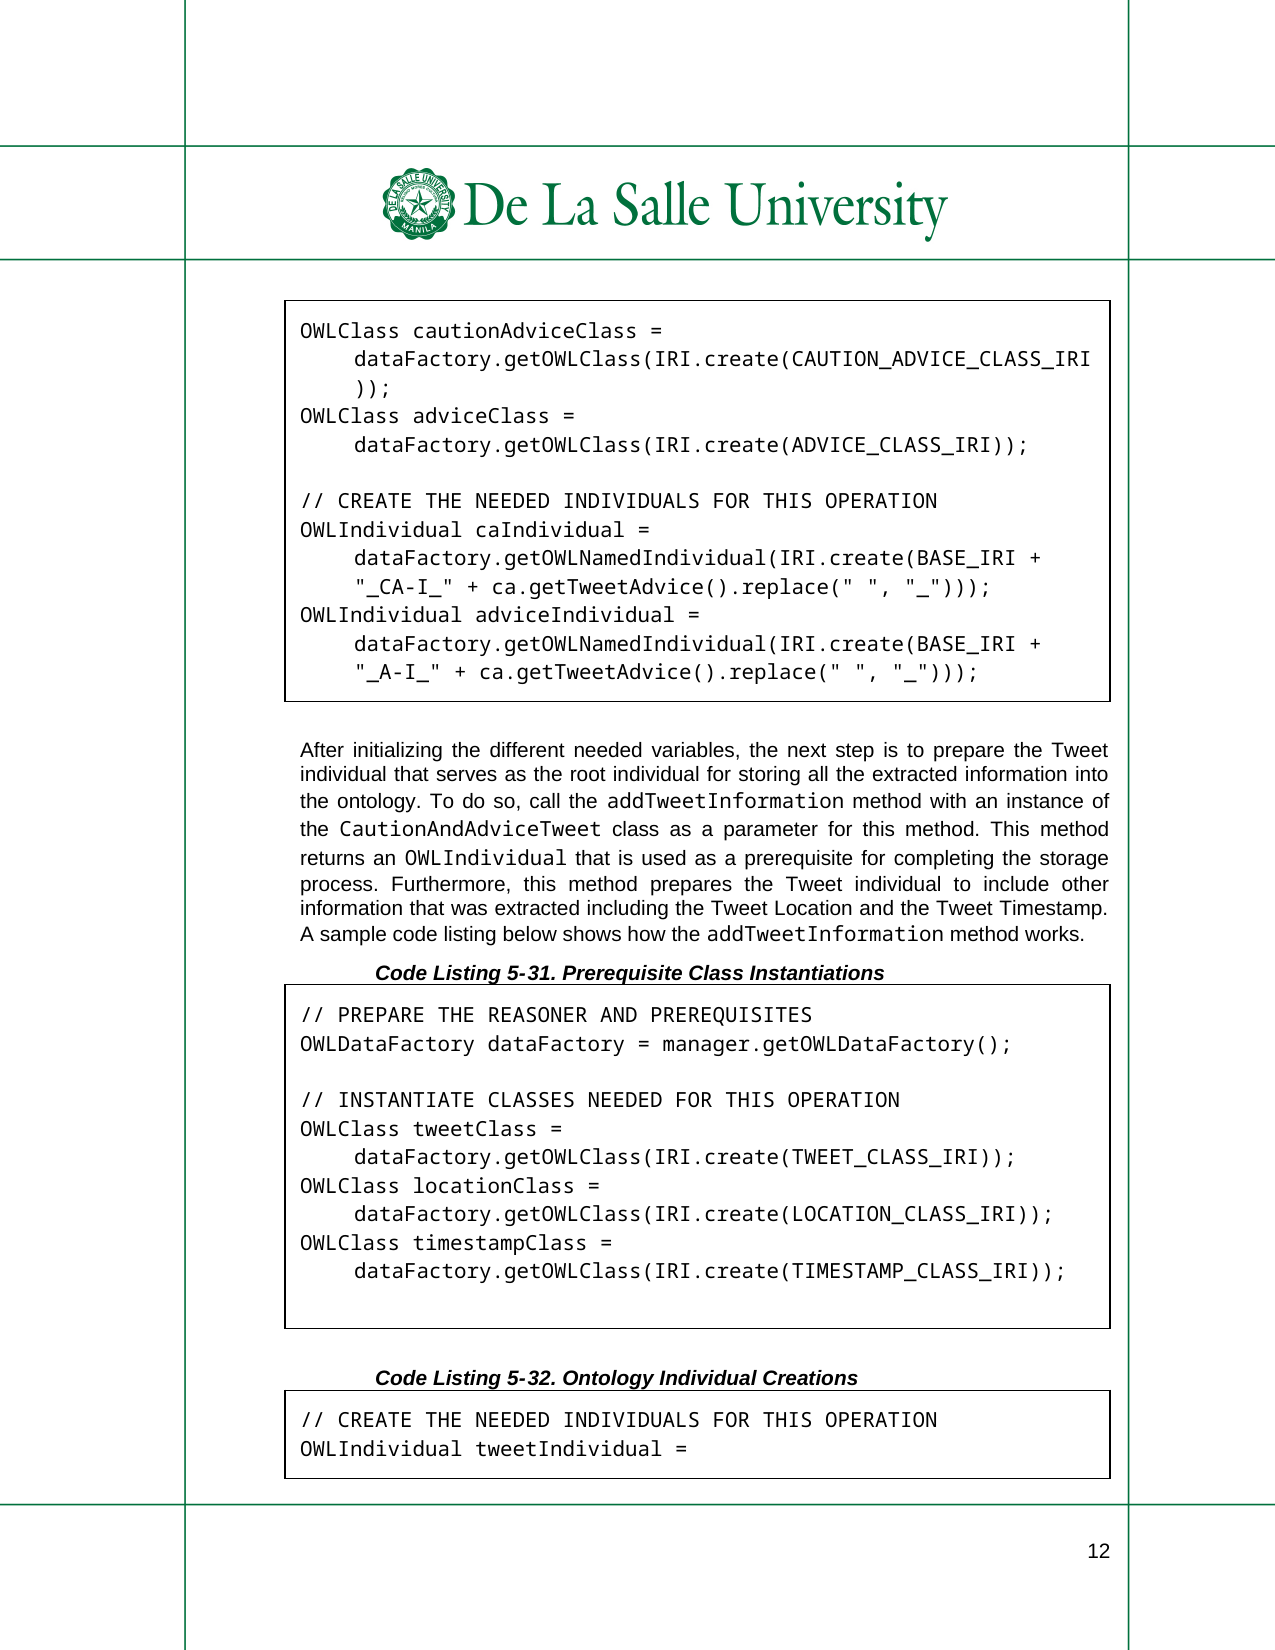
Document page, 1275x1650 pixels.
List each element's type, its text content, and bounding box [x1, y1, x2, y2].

picture [0, 0, 1275, 1650]
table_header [286, 1391, 1109, 1477]
text After initializing the different needed variables, the next step is to prepare the Tweet individual that serves as the root individual for storing all the extracted information into the ontology. To do so, call the addTweetInformation method with an instance of the CautionAndAdviceTweet class as a parameter for this method. This method returns an OWLIndividual that is used as a prerequisite for completing the storage process. Furthermore, this method prepares the Tweet individual to include other information that was extracted including the Tweet Location and the Tweet Timestamp. A sample code listing below shows how the addTweetInformation method works. [300, 738, 1110, 948]
table_header // PREPARE THE REASONER AND PREREQUISITES OWLDataFactory dataFactory = manager.getOWLDataFactory(); // INSTANTIATE CLASSES NEEDED FOR THIS OPERATION OWLClass tweetClass = dataFactory.getOWLClass(IRI.create(TWEET_CLASS_IRI)); OWLClass locationClass = dataFactory.getOWLClass(IRI.create(LOCATION_CLASS_IRI)); OWLClass timestampClass = dataFactory.getOWLClass(IRI.create(TIMESTAMP_CLASS_IRI)); [286, 985, 1109, 1328]
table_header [286, 301, 1109, 701]
